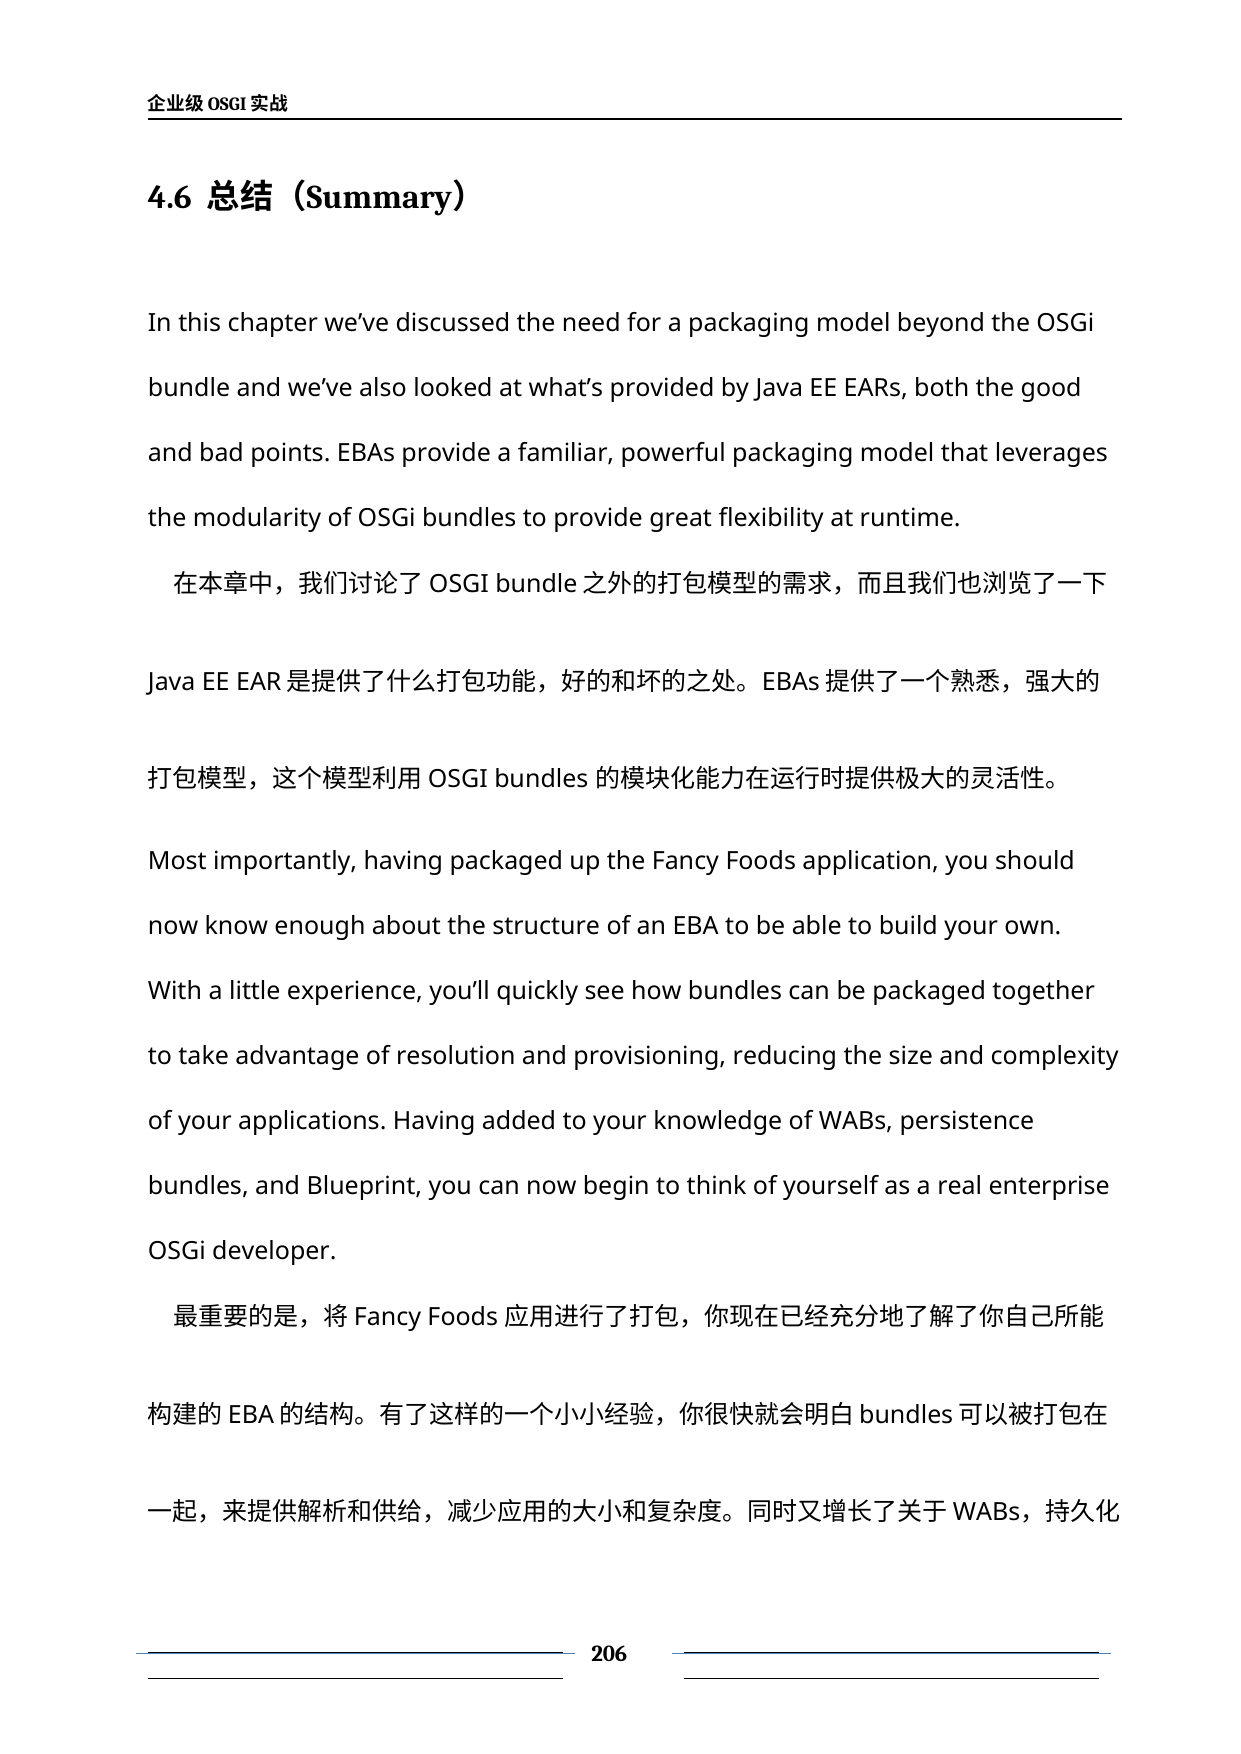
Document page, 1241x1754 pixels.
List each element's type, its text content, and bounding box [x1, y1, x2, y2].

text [148, 1282, 1122, 1542]
text In this chapter we’ve discussed the need for a packaging model beyond the OSGi bundle and we’ve also looked at what’s provided by Java EE EARs, both the good and bad points. EBAs provide a familiar, powerful packaging model that leverages the modularity of OSGi bundles to provide great flexibility at runtime. [148, 289, 1122, 549]
text 在本章中，我们讨论了OSGI bundle之外的打包模型的需求，而且我们也浏览了一下Java EE EAR是提供了什么打包功能，好的和坏的之处。EBAs提供了一个熟悉，强大的打包模型，这个模型利用OSGI bundles 的模块化能力在运行时提供极大的灵活性。 [148, 549, 1122, 809]
subtitle 4.6 总结（Summary） [148, 162, 1122, 227]
text Most importantly, having packaged up the Fancy Foods application, you should now know enough about the structure of an EBA to be able to build your own. With a little experience, you’ll quickly see how bundles can be packaged together to take advantage of resolution and provisioning, reducing the size and complexity of your applications. Having added to your knowledge of WABs, persistence bundles, and Blueprint, you can now begin to think of yourself as a real enterprise OSGi developer. [148, 827, 1122, 1282]
